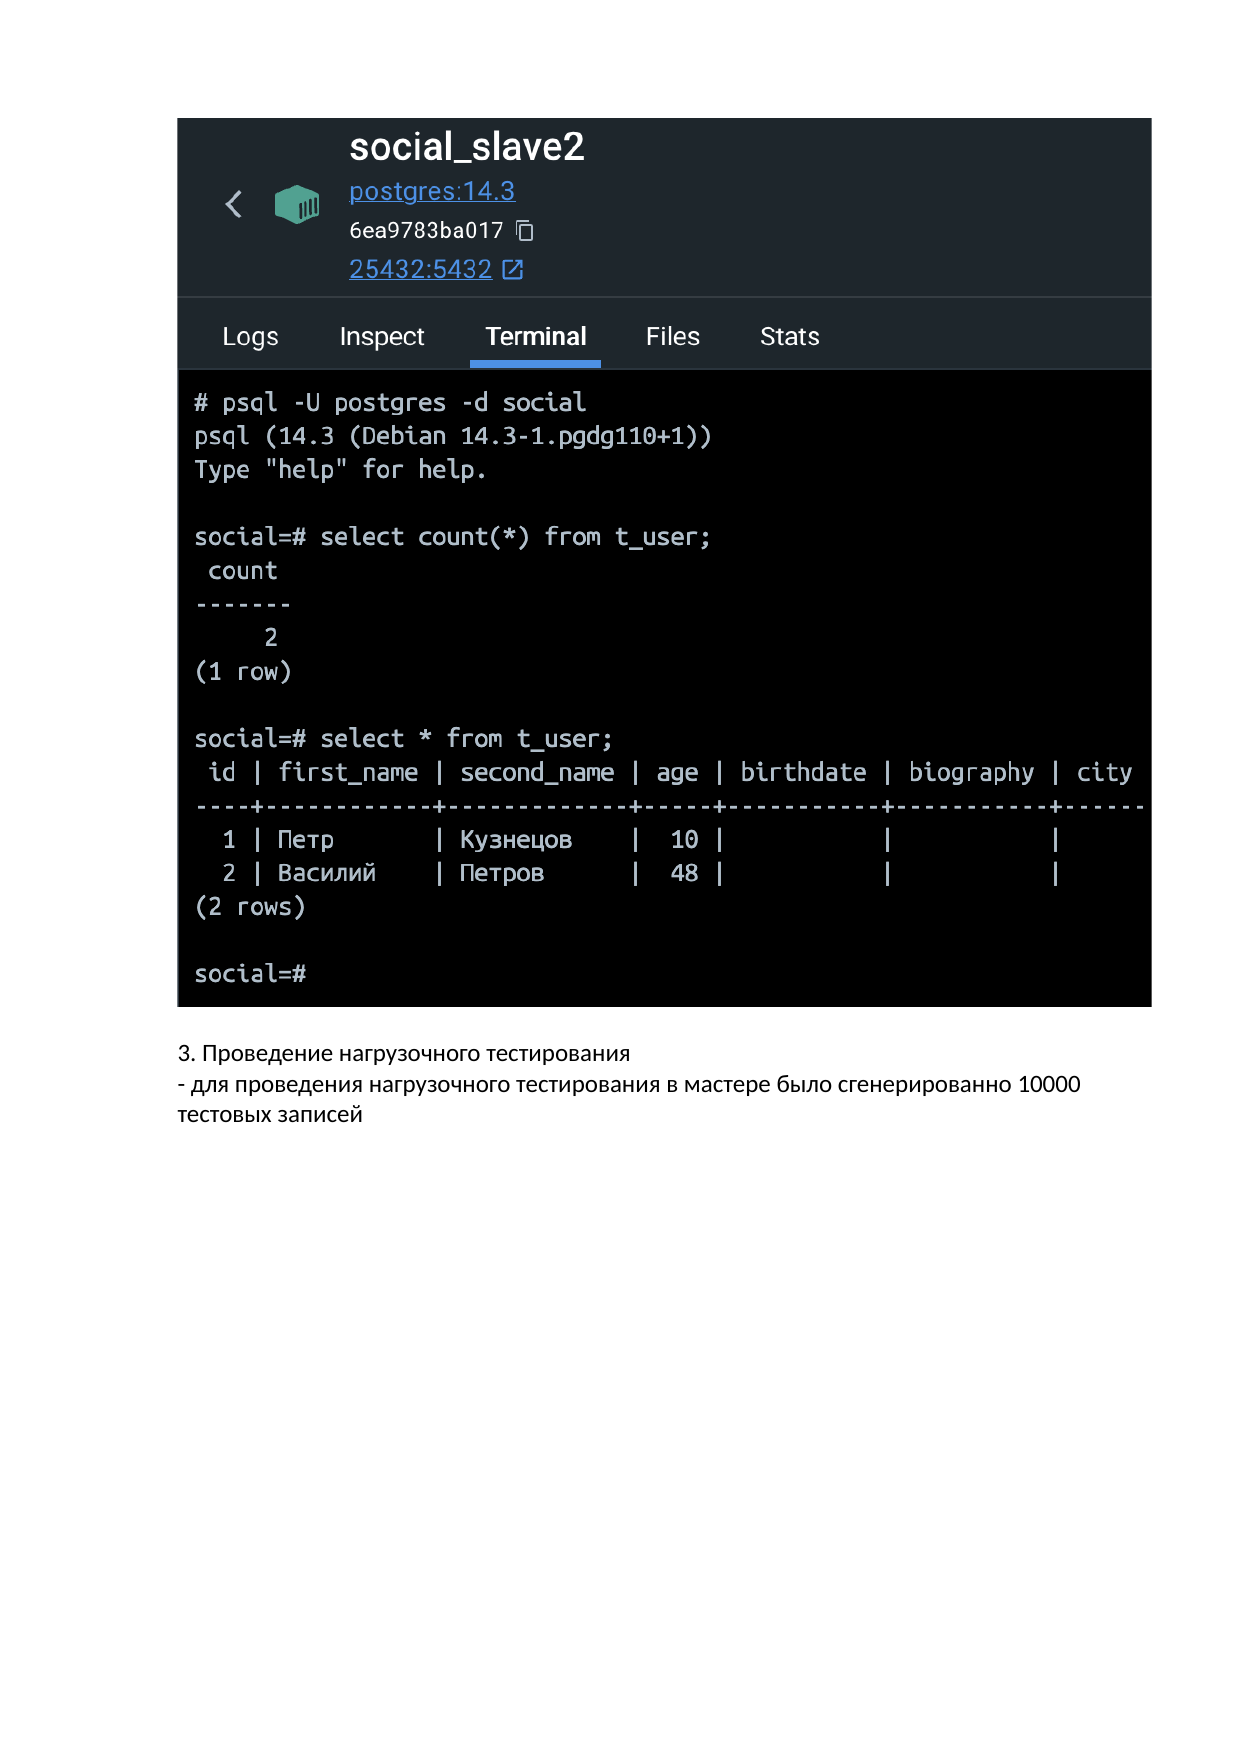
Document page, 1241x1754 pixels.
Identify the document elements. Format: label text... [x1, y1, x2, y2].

text 3. Проведение нагрузочного тестирования [177, 1037, 1152, 1068]
picture [177, 118, 1152, 1007]
text - для проведения нагрузочного тестирования в мастере было сгенерированно 10000 тестовых записей [177, 1068, 1152, 1129]
